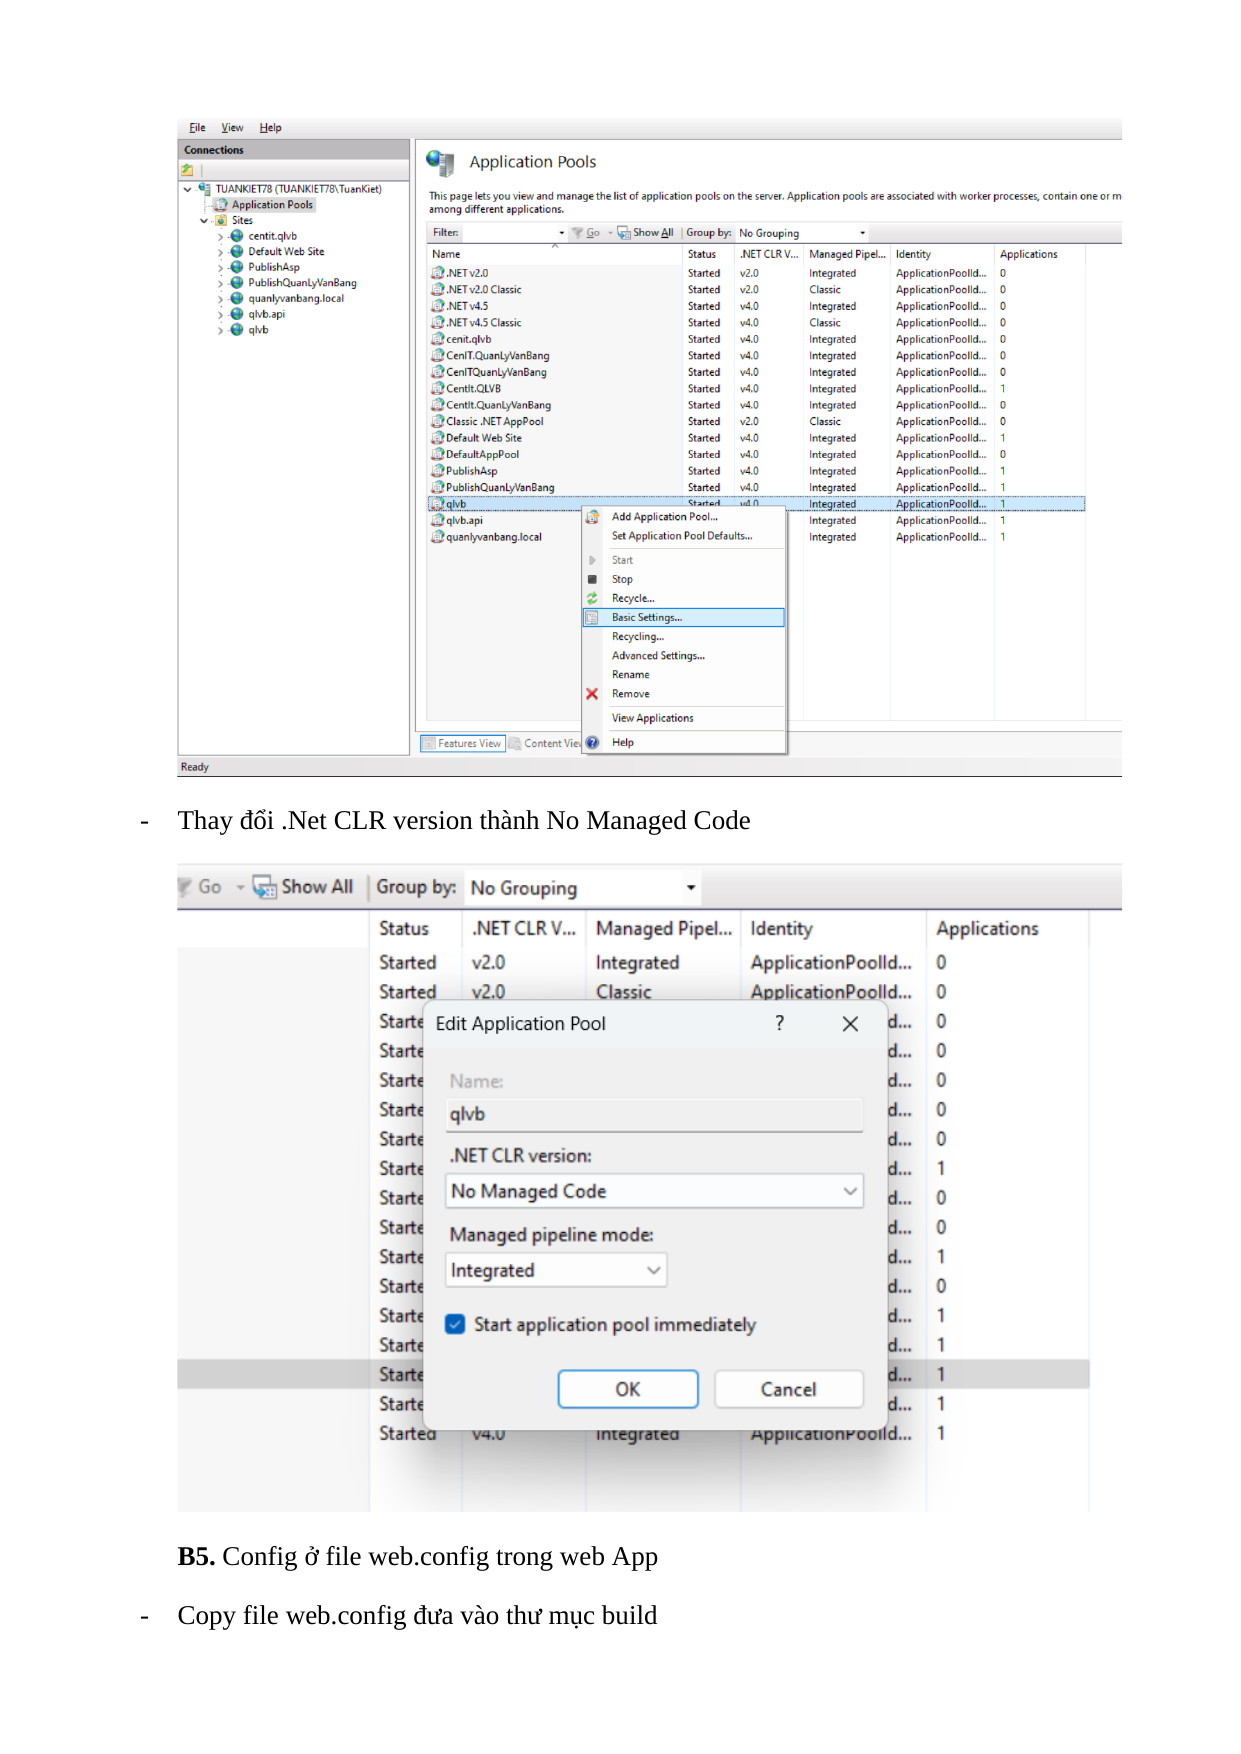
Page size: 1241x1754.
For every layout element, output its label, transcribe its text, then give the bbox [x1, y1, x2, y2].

list Thay đổi .Net CLR version thành No Managed Code [140, 804, 1122, 835]
picture [177, 863, 1123, 1512]
list Copy file web.config đưa vào thư mục build [140, 1599, 1122, 1630]
text B5. Config ở file web.config trong web App [177, 1539, 1122, 1571]
picture [177, 118, 1123, 777]
